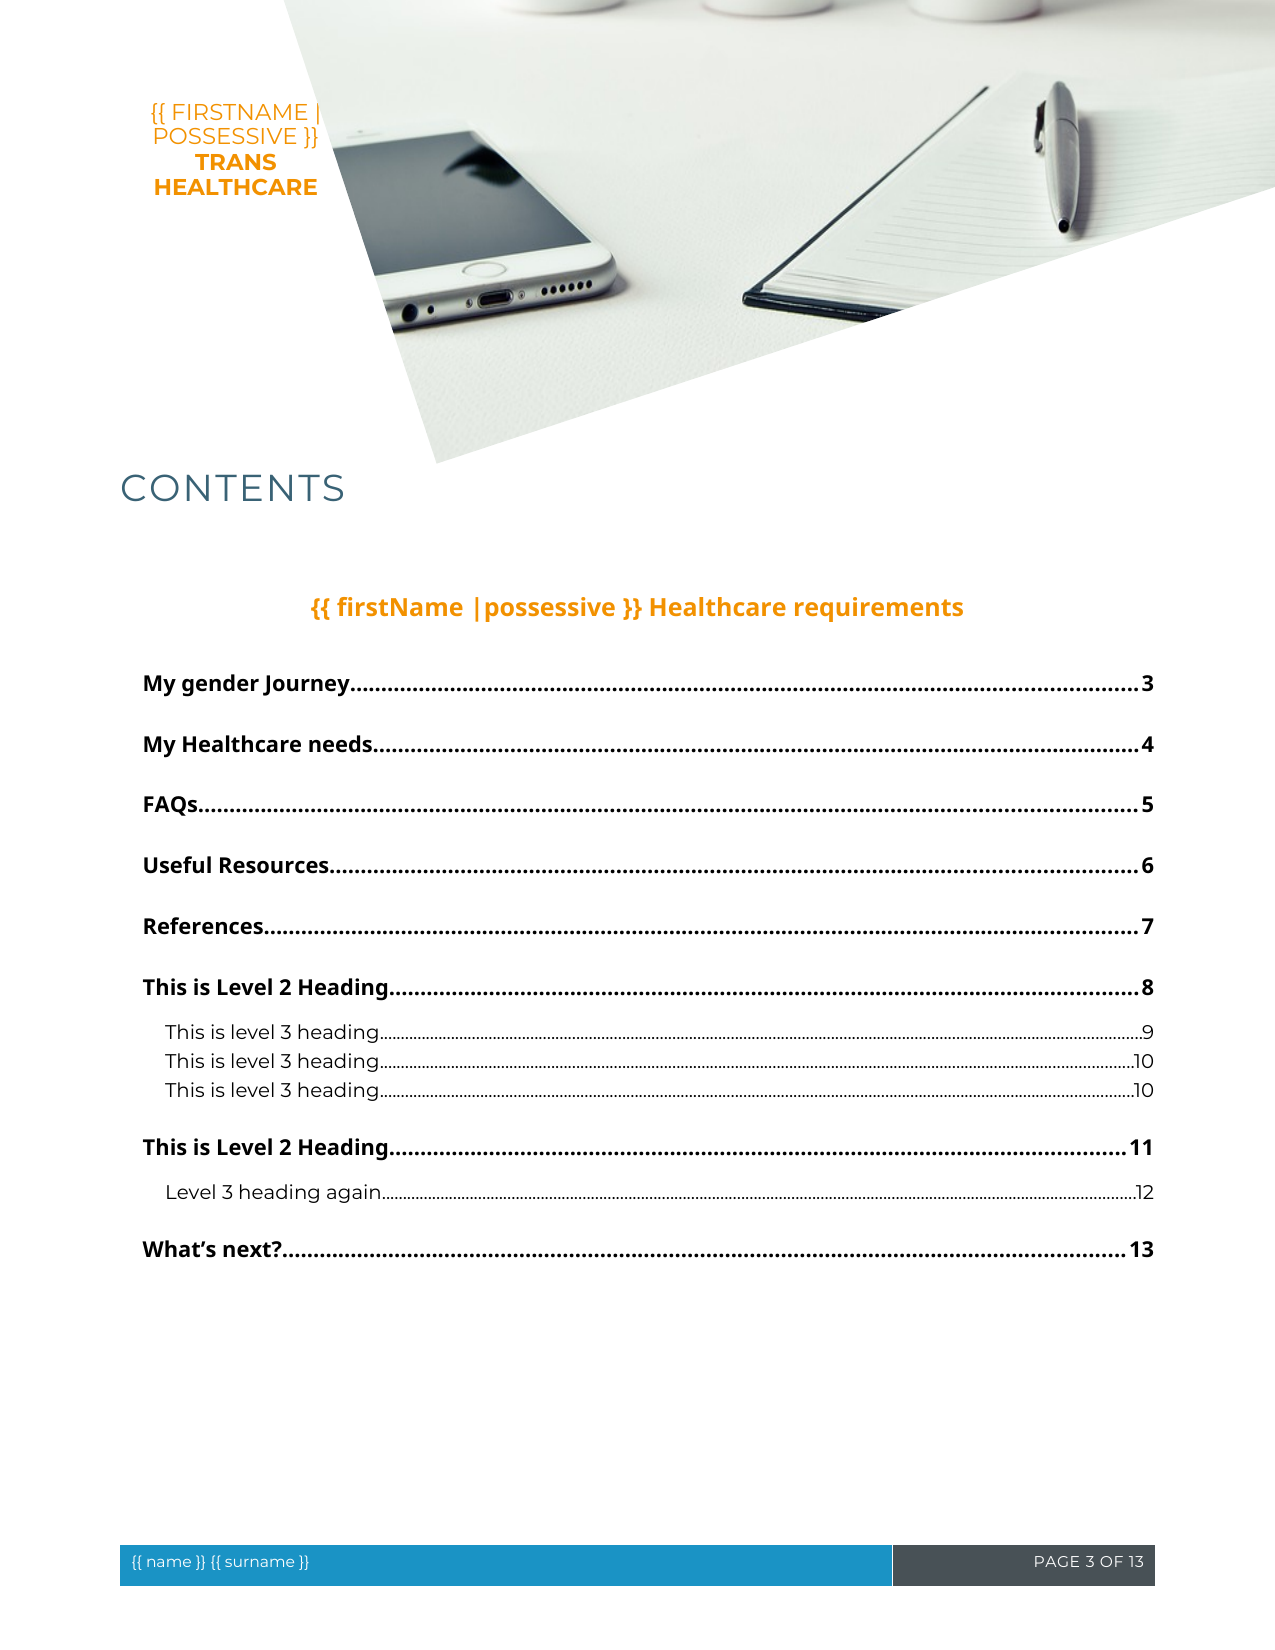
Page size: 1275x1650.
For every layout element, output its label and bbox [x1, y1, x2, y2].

picture [283, 0, 1275, 464]
